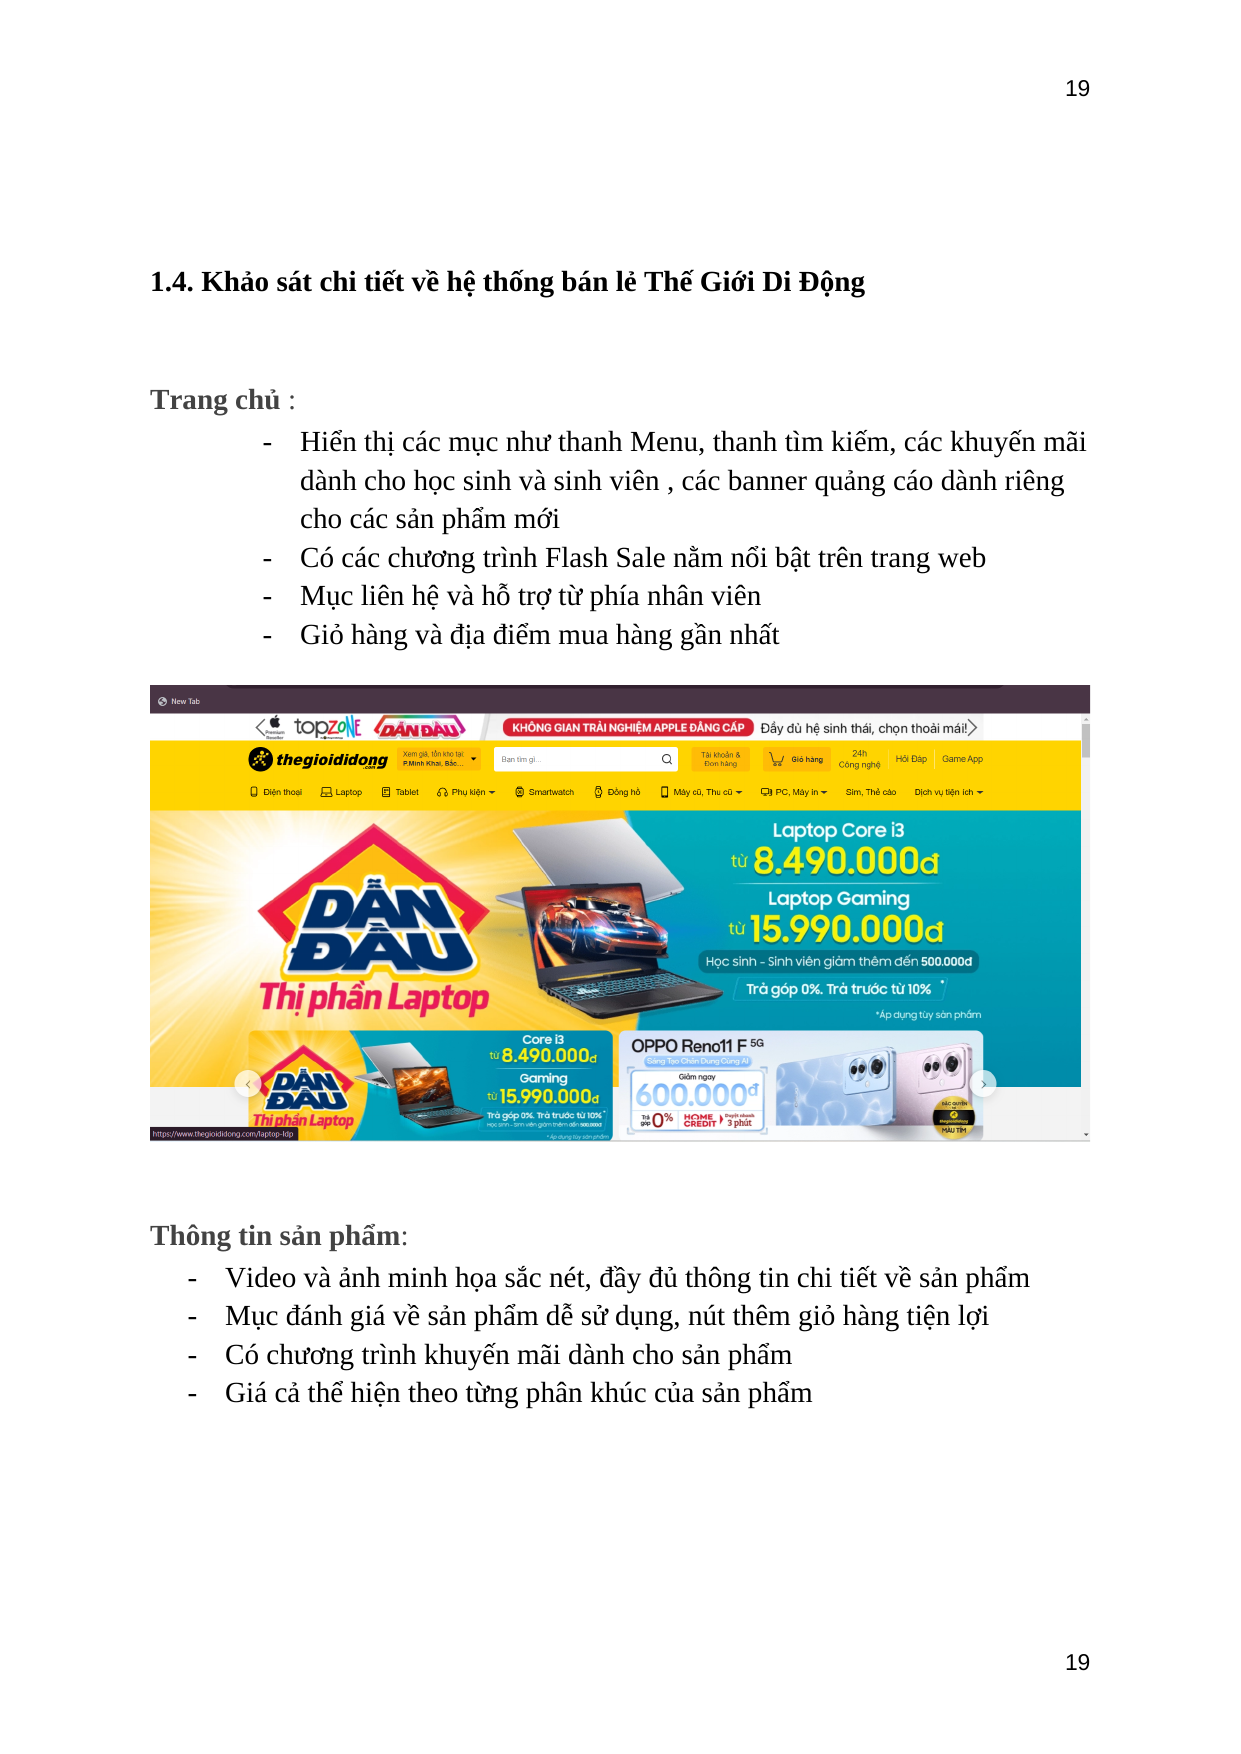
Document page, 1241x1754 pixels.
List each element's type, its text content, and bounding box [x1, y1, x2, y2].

subtitle 1.4. Khảo sát chi tiết về hệ thống bán lẻ Thế Giới Di Động [150, 264, 1090, 298]
list Có chương trình khuyến mãi dành cho sản phẩm [187, 1337, 1090, 1370]
list Giỏ hàng và địa điểm mua hàng gần nhất [262, 617, 1090, 651]
list Giá cả thể hiện theo từng phân khúc của sản phẩm [187, 1375, 1090, 1409]
subtitle Thông tin sản phẩm: [150, 1218, 1090, 1251]
subtitle Trang chủ : [150, 382, 1090, 416]
list Mục liên hệ và hỗ trợ từ phía nhân viên [262, 578, 1090, 612]
list Video và ảnh minh họa sắc nét, đầy đủ thông tin chi tiết về sản phẩm [187, 1260, 1090, 1293]
list Có các chương trình Flash Sale nằm nổi bật trên trang web [262, 540, 1090, 573]
list Mục đánh giá về sản phẩm dễ sử dụng, nút thêm giỏ hàng tiện lợi [187, 1298, 1090, 1332]
picture [150, 685, 1091, 1142]
list Hiển thị các mục như thanh Menu, thanh tìm kiếm, các khuyến mãi dành cho học sinh và sinh viên , các banner quảng cáo dành riêng cho các sản phẩm mới [262, 424, 1090, 535]
